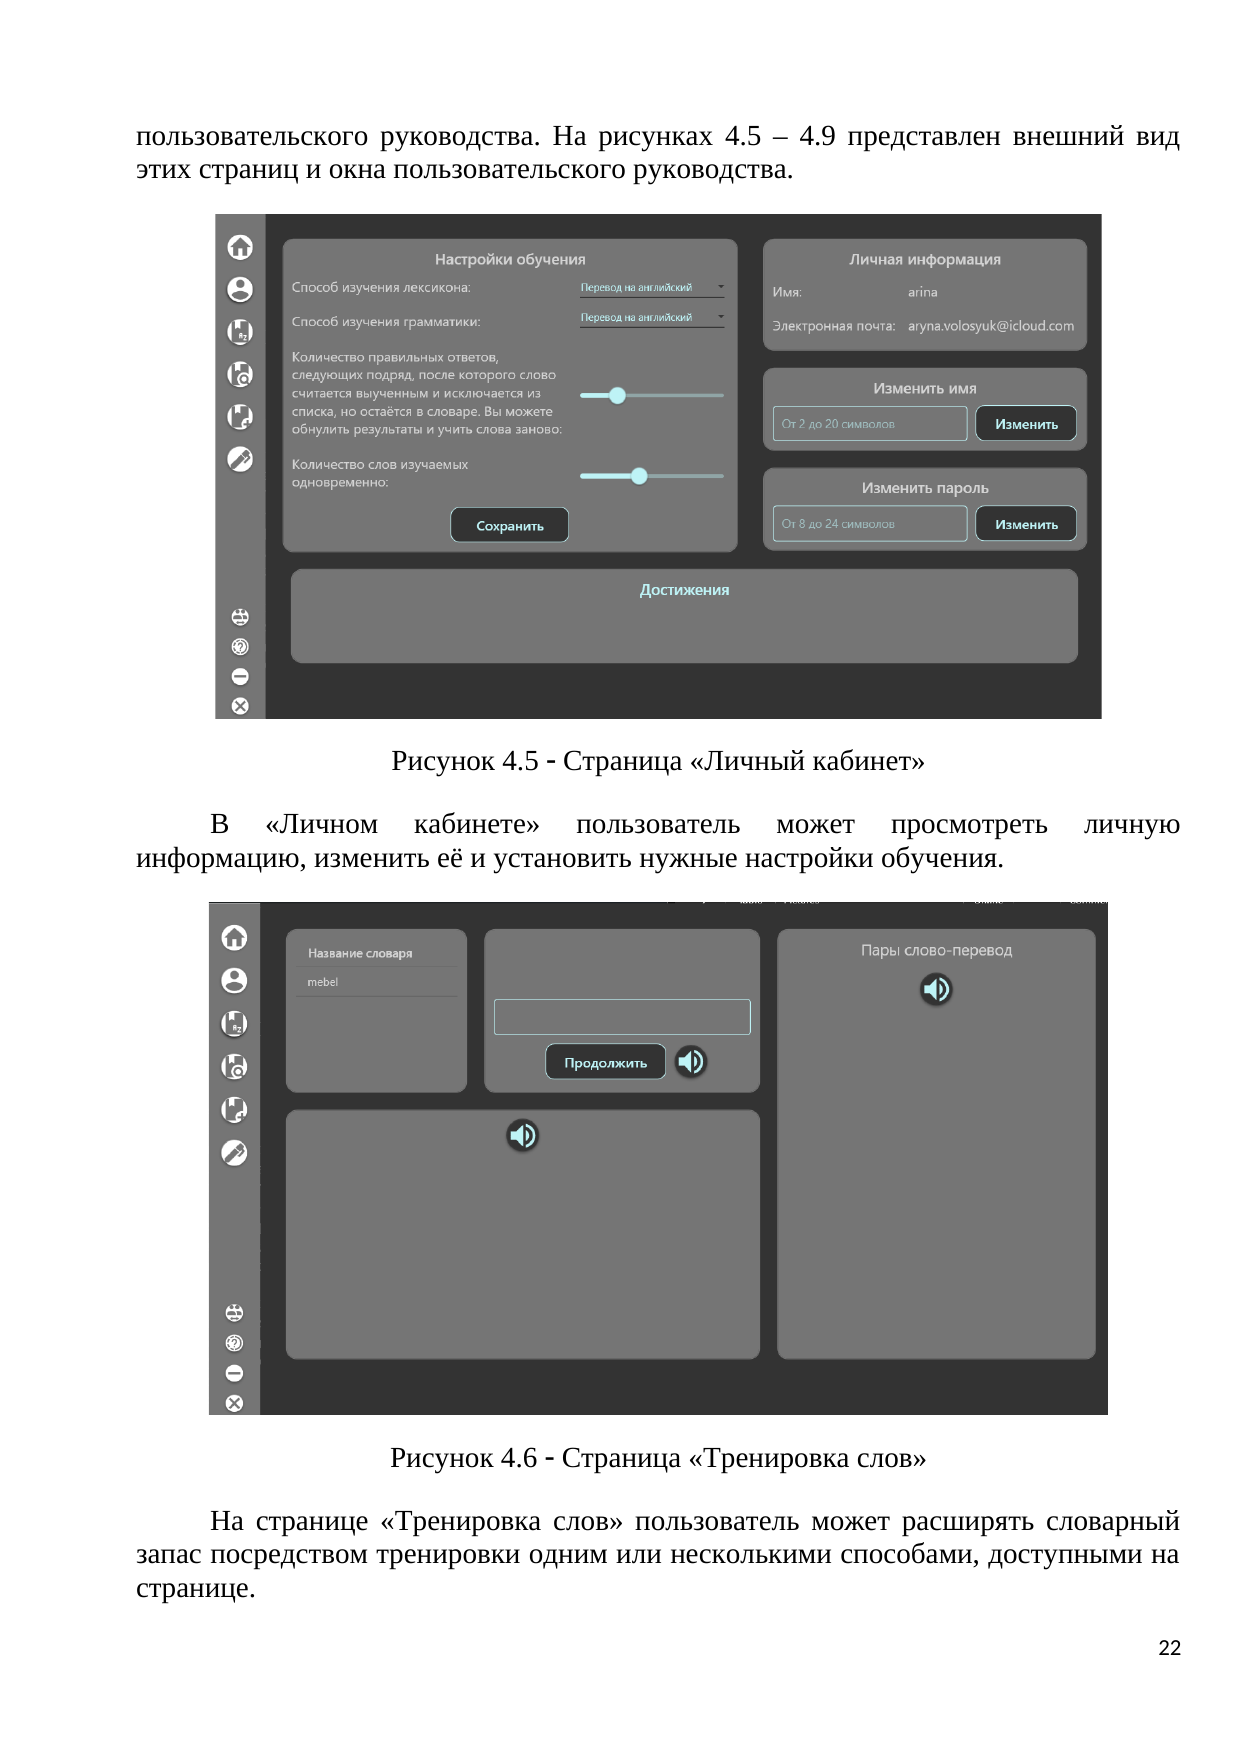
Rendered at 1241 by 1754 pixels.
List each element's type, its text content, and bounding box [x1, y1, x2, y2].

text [136, 118, 1181, 185]
picture [208, 902, 1108, 1415]
text На странице «Тренировка слов» пользователь может расширять словарный запас посредством тренировки одним или несколькими способами, доступными на странице. [136, 1503, 1181, 1603]
text Рисунок 4.5 Страница «Личный кабинет» [136, 743, 1181, 777]
picture [215, 214, 1102, 719]
text В «Личном кабинете» пользователь может просмотреть личную информацию, изменить её и установить нужные настройки обучения. [136, 806, 1181, 873]
text Рисунок 4.6 Страница «Тренировка слов» [136, 1440, 1181, 1474]
